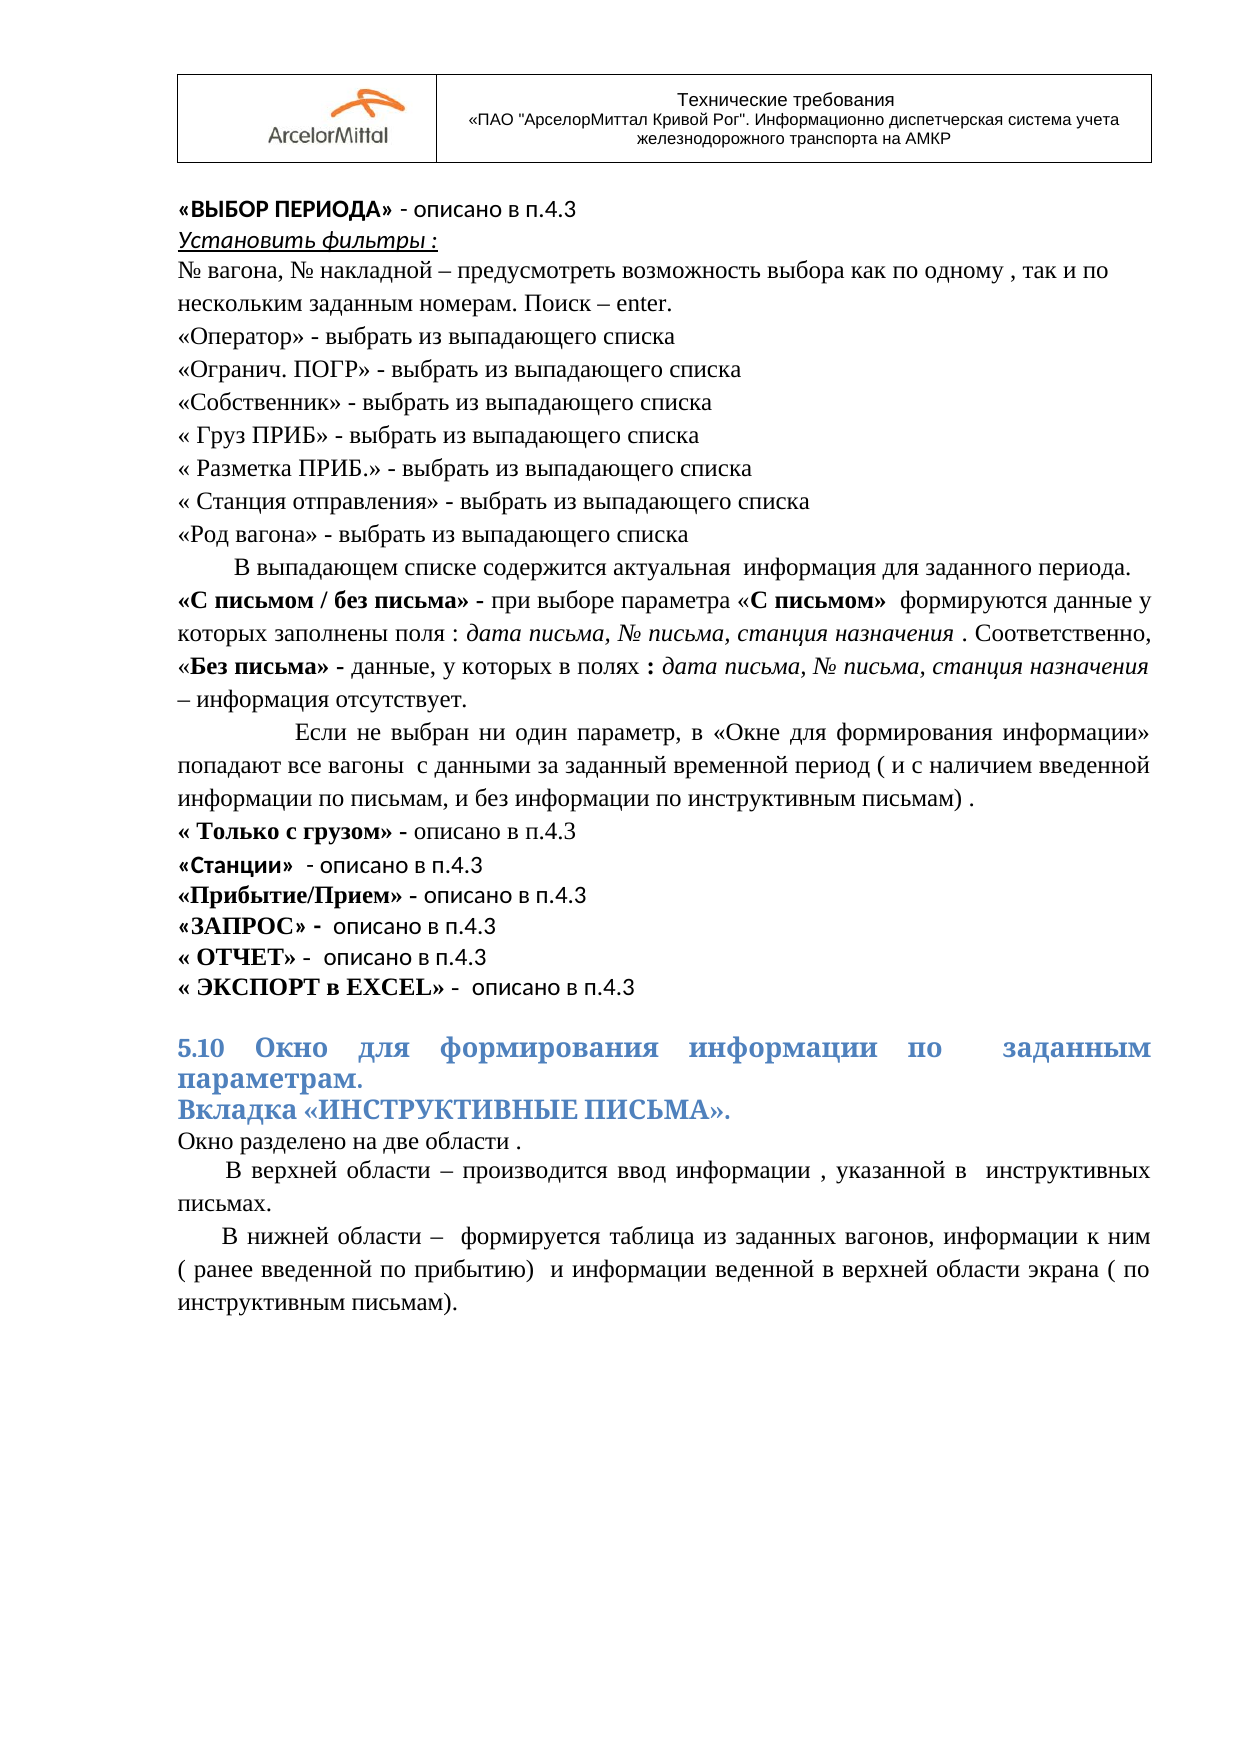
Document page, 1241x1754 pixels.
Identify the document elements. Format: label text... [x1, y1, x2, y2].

text «Станции» - описано в п.4.3 [177, 849, 1152, 879]
picture [254, 75, 413, 148]
text 5.10 Окно для формирования информации по заданным параметрам. [177, 1033, 1152, 1095]
text « Груз ПРИБ» - выбрать из выпадающего списка [177, 420, 1152, 448]
text В верхней области – производится ввод информации , указанной в инструктивных письмах. [177, 1155, 1152, 1217]
text «ВЫБОР ПЕРИОДА» - описано в п.4.3 [177, 194, 1152, 224]
text « ОТЧЕТ» - описано в п.4.3 [177, 941, 1152, 971]
text « Только с грузом» - описано в п.4.3 [177, 816, 1152, 845]
text «Прибытие/Прием» - описано в п.4.3 [177, 879, 1152, 910]
text Окно разделено на две области . [177, 1126, 1152, 1155]
text № вагона, № накладной – предусмотреть возможность выбора как по одному , так и по нескольким заданным номерам. Поиск – enter. [177, 255, 1152, 316]
text « ЭКСПОРТ в EXCEL» - описано в п.4.3 [177, 971, 1152, 1002]
text Вкладка «ИНСТРУКТИВНЫЕ ПИСЬМА». [177, 1095, 1152, 1126]
text В нижней области – формируется таблица из заданных вагонов, информации к ним ( ранее введенной по прибытию) и информации веденной в верхней области экрана ( по инструктивным письмам). [177, 1221, 1152, 1316]
text «Собственник» - выбрать из выпадающего списка [177, 387, 1152, 416]
text «Огранич. ПОГР» - выбрать из выпадающего списка [177, 354, 1152, 382]
text « Разметка ПРИБ.» - выбрать из выпадающего списка [177, 453, 1152, 482]
text «Род вагона» - выбрать из выпадающего списка [177, 519, 1152, 548]
text « Станция отправления» - выбрать из выпадающего списка [177, 486, 1152, 514]
text Если не выбран ни один параметр, в «Окне для формирования информации» попадают все вагоны с данными за заданный временной период ( и с наличием введенной информации по письмам, и без информации по инструктивным письмам) . [177, 717, 1152, 812]
text В выпадающем списке содержится актуальная информация для заданного периода. [177, 552, 1152, 581]
text «ЗАПРОС» - описано в п.4.3 [177, 910, 1152, 941]
text «Оператор» - выбрать из выпадающего списка [177, 321, 1152, 349]
text «С письмом / без письма» - при выборе параметра «С письмом» формируются данные у которых заполнены поля : дата письма, № письма, станция назначения . Соответственно, «Без письма» - данные, у которых в полях : дата письма, № письма, станция назначения – информация отсутствует. [177, 585, 1152, 713]
text Установить фильтры : [177, 224, 1152, 255]
